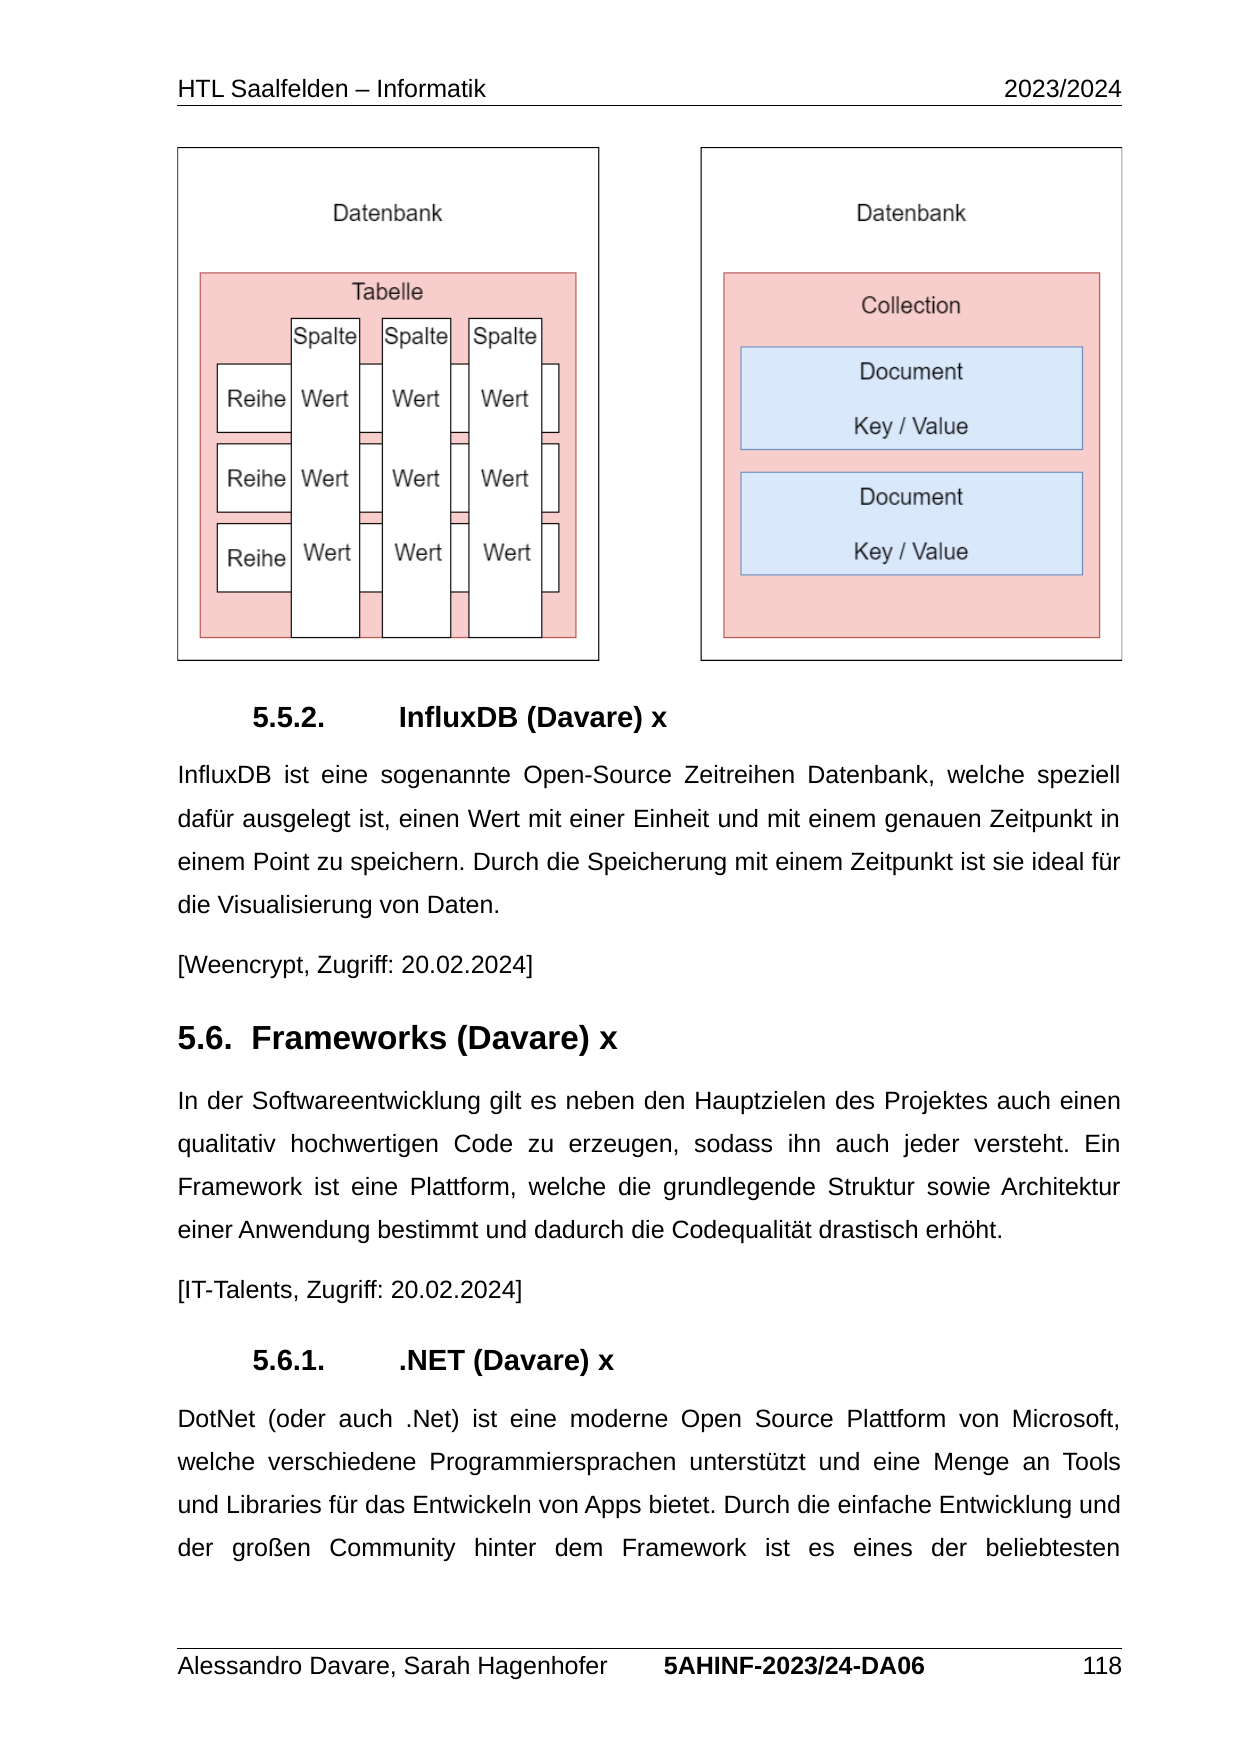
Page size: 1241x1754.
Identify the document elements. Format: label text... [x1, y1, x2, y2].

text InfluxDB ist eine sogenannte Open-Source Zeitreihen Datenbank, welche speziell dafür ausgelegt ist, einen Wert mit einer Einheit und mit einem genauen Zeitpunkt in einem Point zu speichern. Durch die Speicherung mit einem Zeitpunkt ist sie ideal für die Visualisierung von Daten. [177, 761, 1122, 919]
subtitle .NET (Davare) x [252, 1343, 1122, 1377]
subtitle InfluxDB (Davare) x [252, 700, 1122, 733]
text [177, 1404, 1122, 1562]
text [Weencrypt, Zugriff: 20.02.2024] [177, 950, 1122, 978]
picture [177, 147, 1123, 661]
text In der Softwareentwicklung gilt es neben den Hauptzielen des Projektes auch einen qualitativ hochwertigen Code zu erzeugen, sodass ihn auch jeder versteht. Ein Framework ist eine Plattform, welche die grundlegende Struktur sowie Architektur einer Anwendung bestimmt und dadurch die Codequalität drastisch erhöht. [177, 1086, 1122, 1244]
subtitle Frameworks (Davare) x [177, 1018, 1122, 1056]
text [IT-Talents, Zugriff: 20.02.2024] [177, 1275, 1122, 1304]
